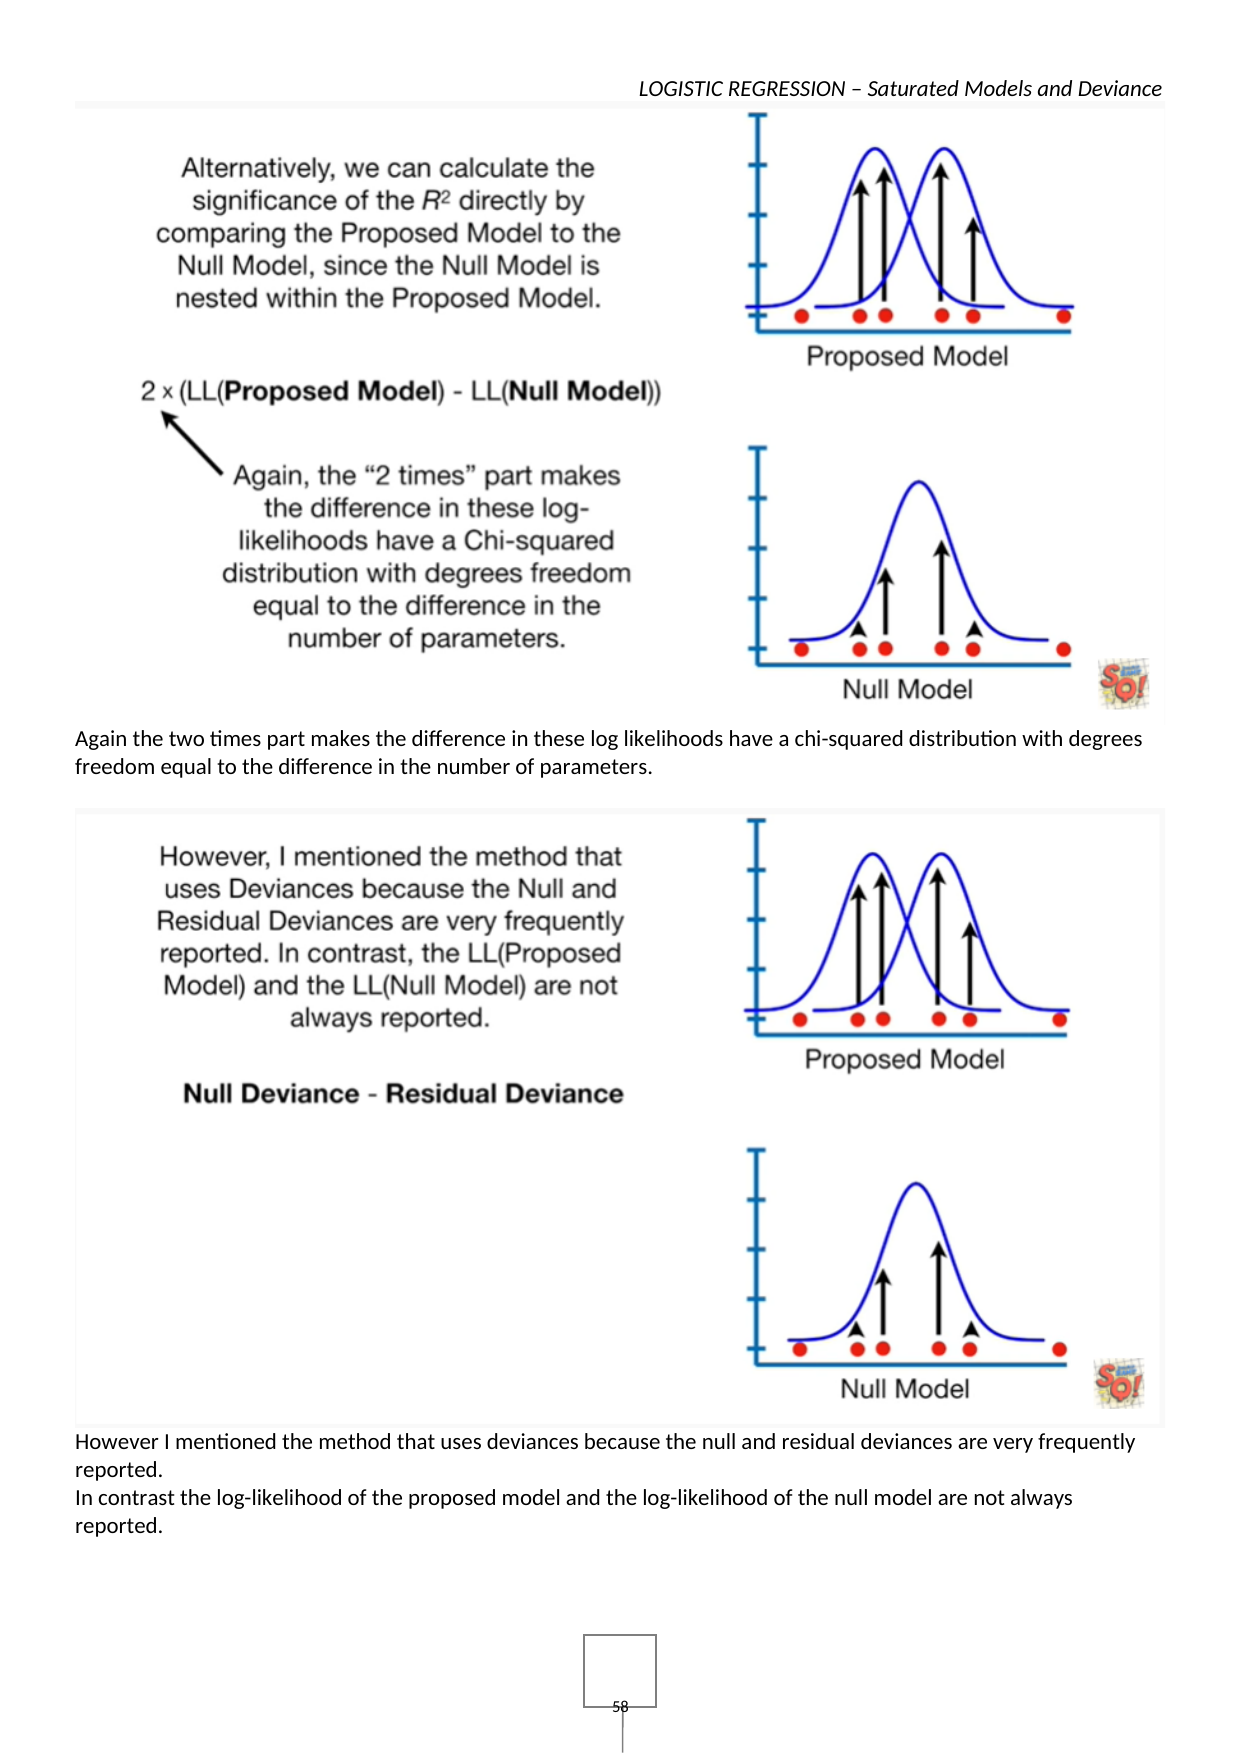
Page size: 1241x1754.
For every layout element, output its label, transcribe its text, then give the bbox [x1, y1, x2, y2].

text However I mentioned the method that uses deviances because the null and residual deviances are very frequently reported. [75, 1428, 1165, 1483]
text Again the two times part makes the difference in these log likelihoods have a chi-squared distribution with degrees freedom equal to the difference in the number of parameters. [75, 725, 1165, 780]
text In contrast the log-likelihood of the proposed model and the log-likelihood of the null model are not always reported. [75, 1483, 1165, 1539]
picture [75, 808, 1166, 1428]
picture [75, 101, 1166, 725]
